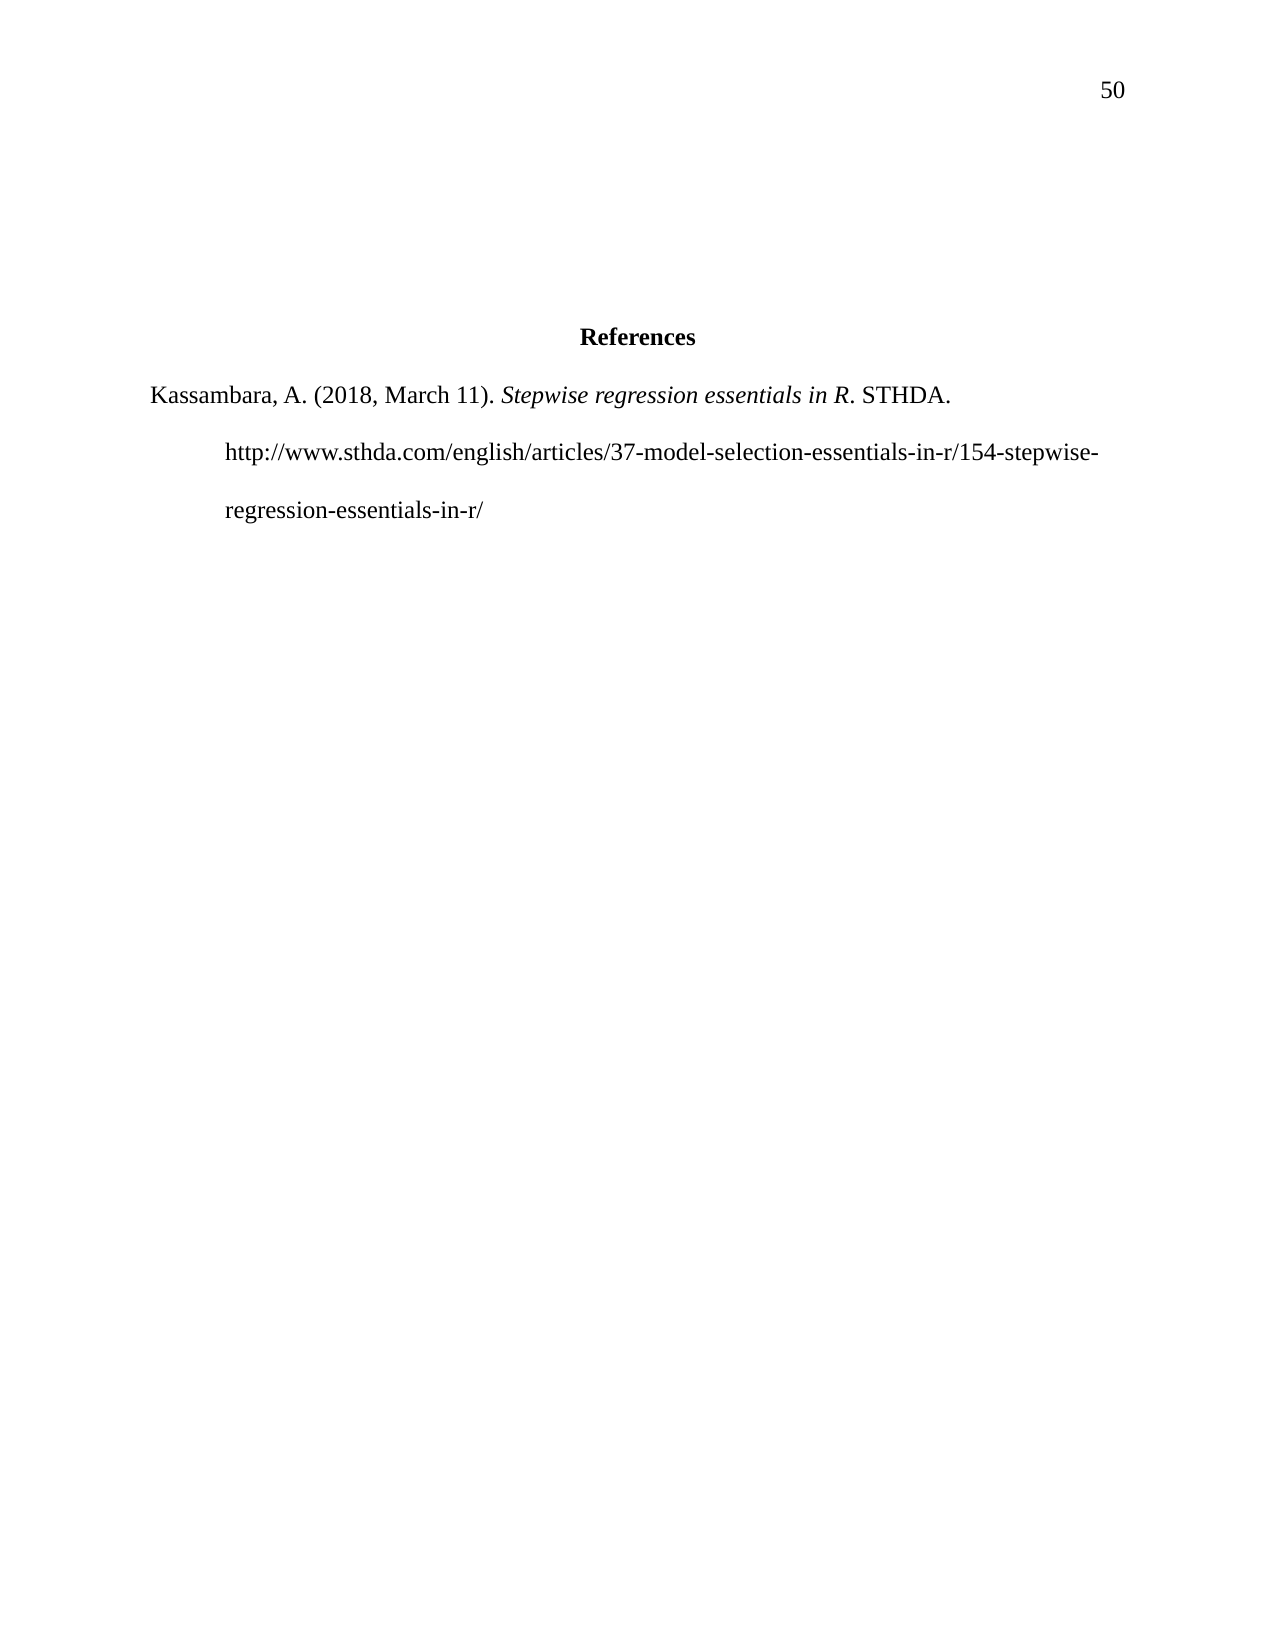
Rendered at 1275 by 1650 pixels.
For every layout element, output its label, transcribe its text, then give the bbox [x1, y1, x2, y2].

text References [150, 322, 1125, 351]
text Kassambara, A. (2018, March 11). Stepwise regression essentials in R. STHDA. http://www.sthda.com/english/articles/37-model-selection-essentials-in-r/154-stepwise-regression-essentials-in-r/ [150, 380, 1125, 524]
